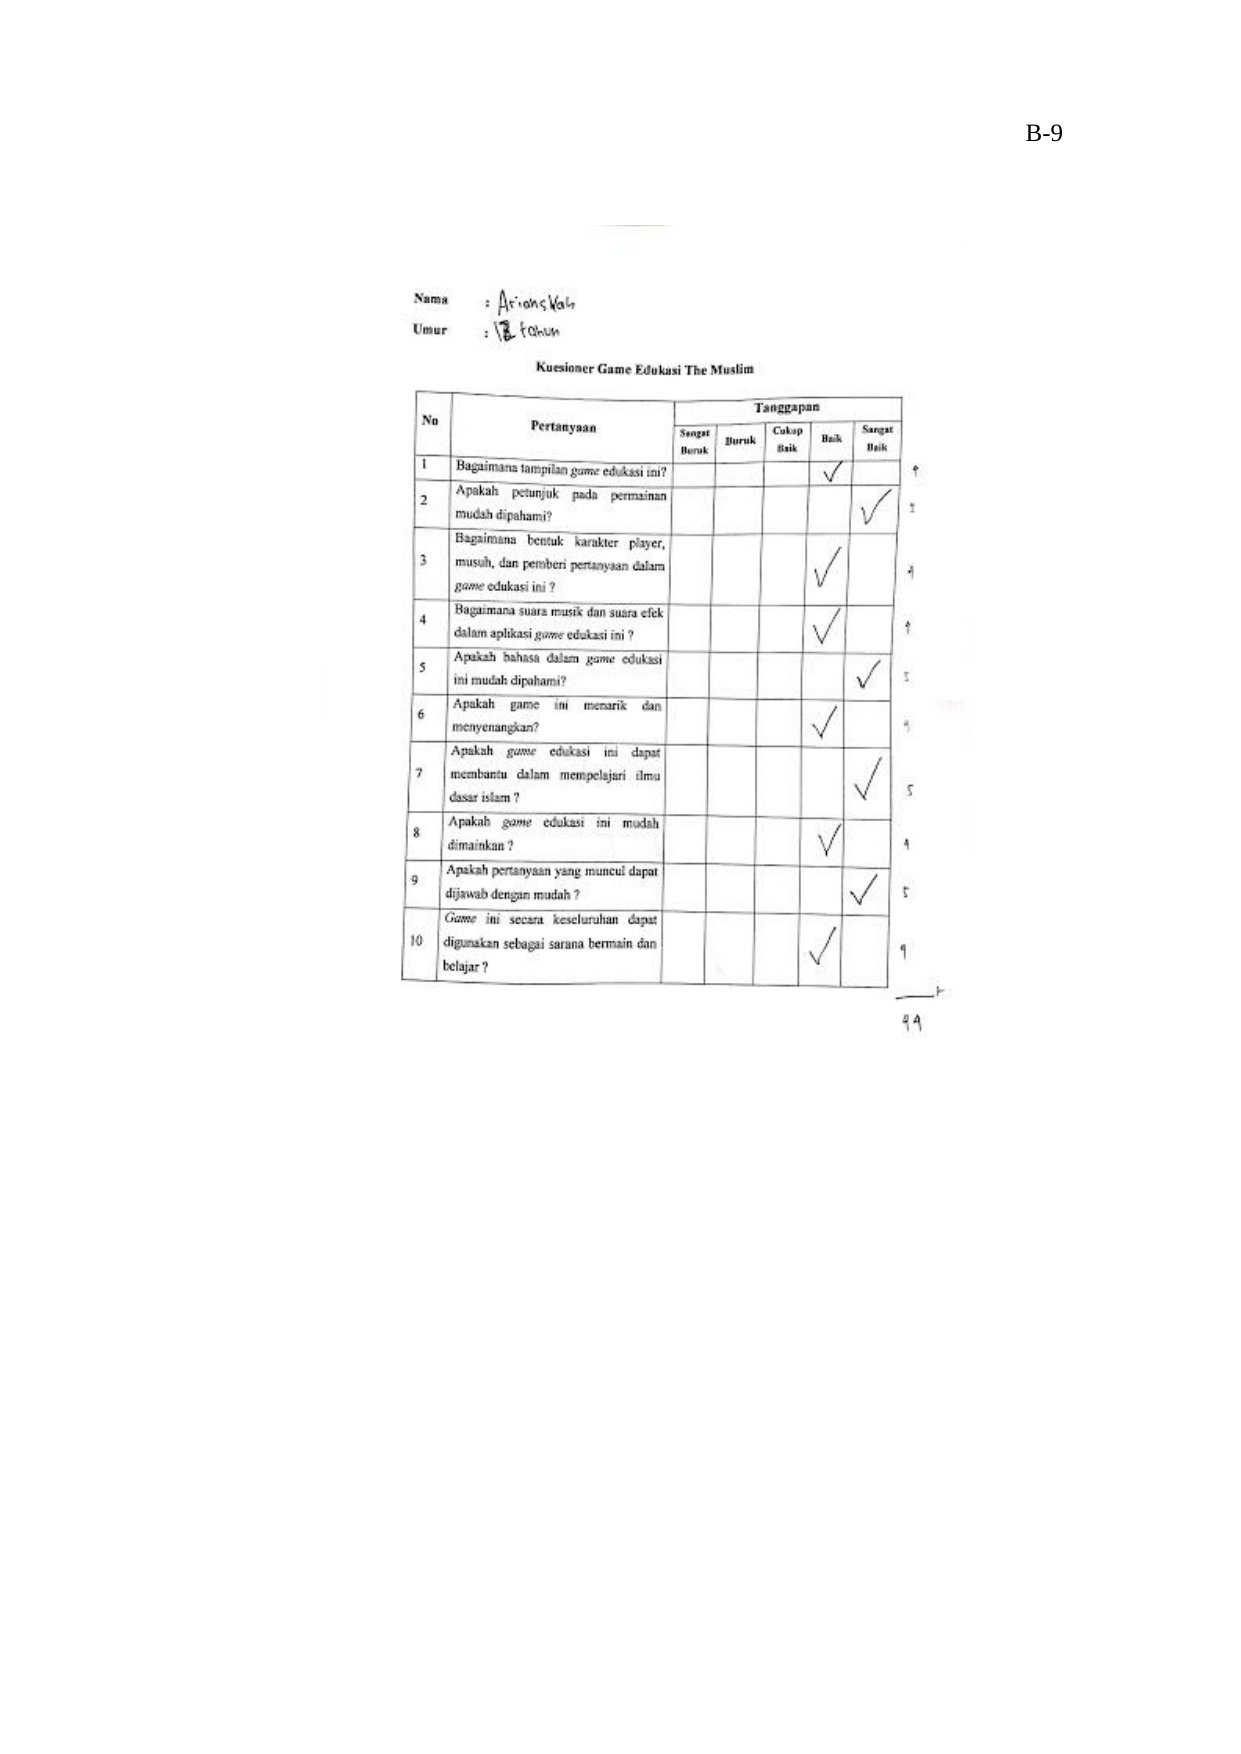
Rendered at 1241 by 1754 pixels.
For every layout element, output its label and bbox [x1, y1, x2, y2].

picture [325, 225, 974, 1176]
